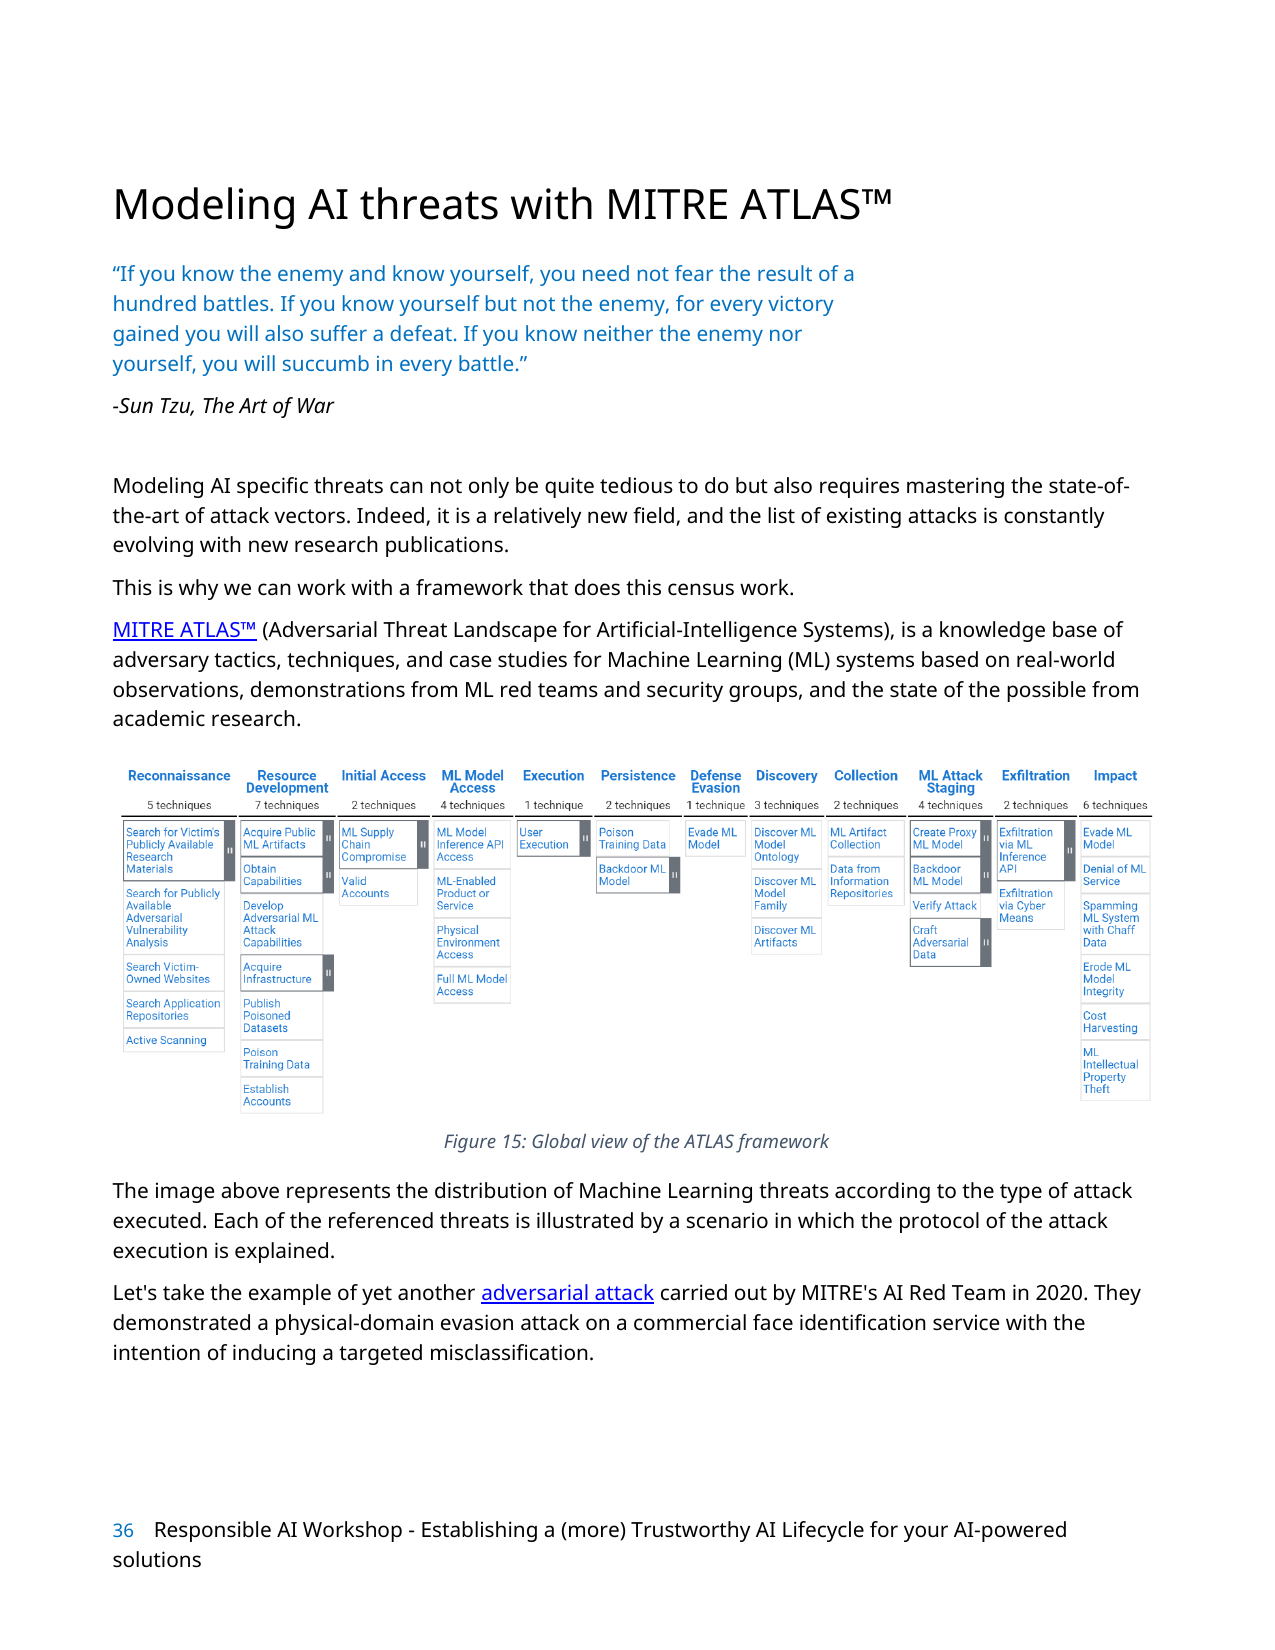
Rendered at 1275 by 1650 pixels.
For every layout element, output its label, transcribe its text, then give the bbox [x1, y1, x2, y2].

text -Sun Tzu, The Art of War [112, 391, 1162, 420]
text This is why we can work with a framework that does this census work. [112, 573, 1162, 601]
text MITRE ATLAS™ (Adversarial Threat Landscape for Artificial-Intelligence Systems), is a knowledge base of adversary tactics, techniques, and case studies for Machine Learning (ML) systems based on real-world observations, demonstrations from ML red teams and security groups, and the state of the possible from academic research. [112, 615, 1162, 733]
text Figure 15: Global view of the ATLAS framework [112, 1129, 1162, 1154]
text “If you know the enemy and know yourself, you need not fear the result of a hundred battles. If you know yourself but not the enemy, for every victory gained you will also suffer a defeat. If you know neither the enemy nor yourself, you will succumb in every battle.” [112, 259, 880, 377]
text The image above represents the distribution of Machine Learning threats according to the type of attack executed. Each of the referenced threats is illustrated by a scenario in which the protocol of the attack execution is explained. [112, 1176, 1162, 1264]
text Let's take the example of yet another adversarial attack carried out by MITRE's AI Red Team in 2020. They demonstrated a physical-domain evasion attack on a commercial face identification service with the intention of inducing a targeted misclassification. [112, 1278, 1162, 1366]
subtitle Modeling AI threats with MITRE ATLAS™ [112, 175, 1162, 232]
picture [112, 759, 1163, 1115]
text Modeling AI specific threats can not only be quite tedious to do but also requires mastering the state-of-the-art of attack vectors. Indeed, it is a relatively new field, and the list of existing attacks is constantly evolving with new research publications. [112, 471, 1162, 559]
